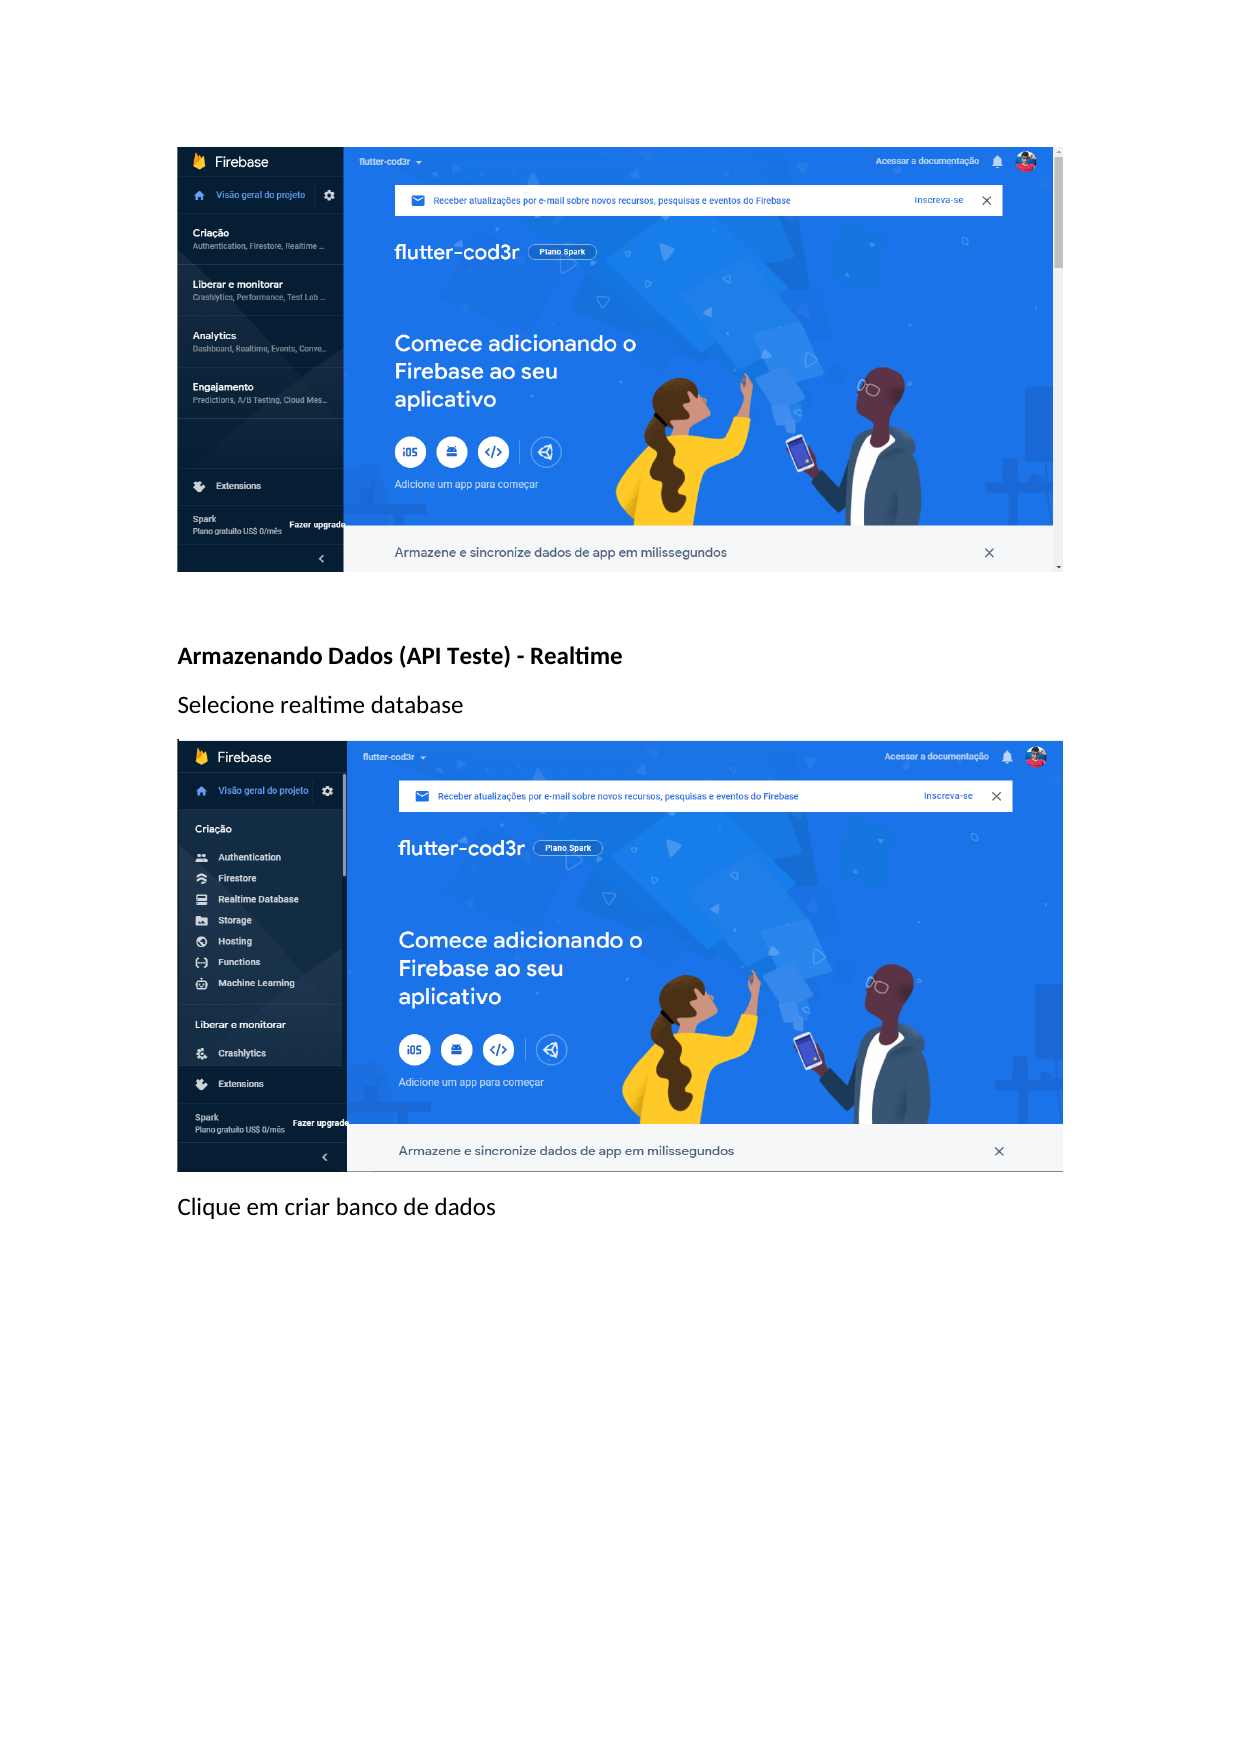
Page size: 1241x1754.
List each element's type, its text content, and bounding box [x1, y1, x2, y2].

text Selecione realtime database [177, 690, 1063, 720]
picture [177, 739, 1063, 1172]
picture [177, 147, 1063, 572]
text Armazenando Dados (API Teste) - Realtime [177, 640, 1063, 671]
text Clique em criar banco de dados [177, 1191, 1063, 1221]
